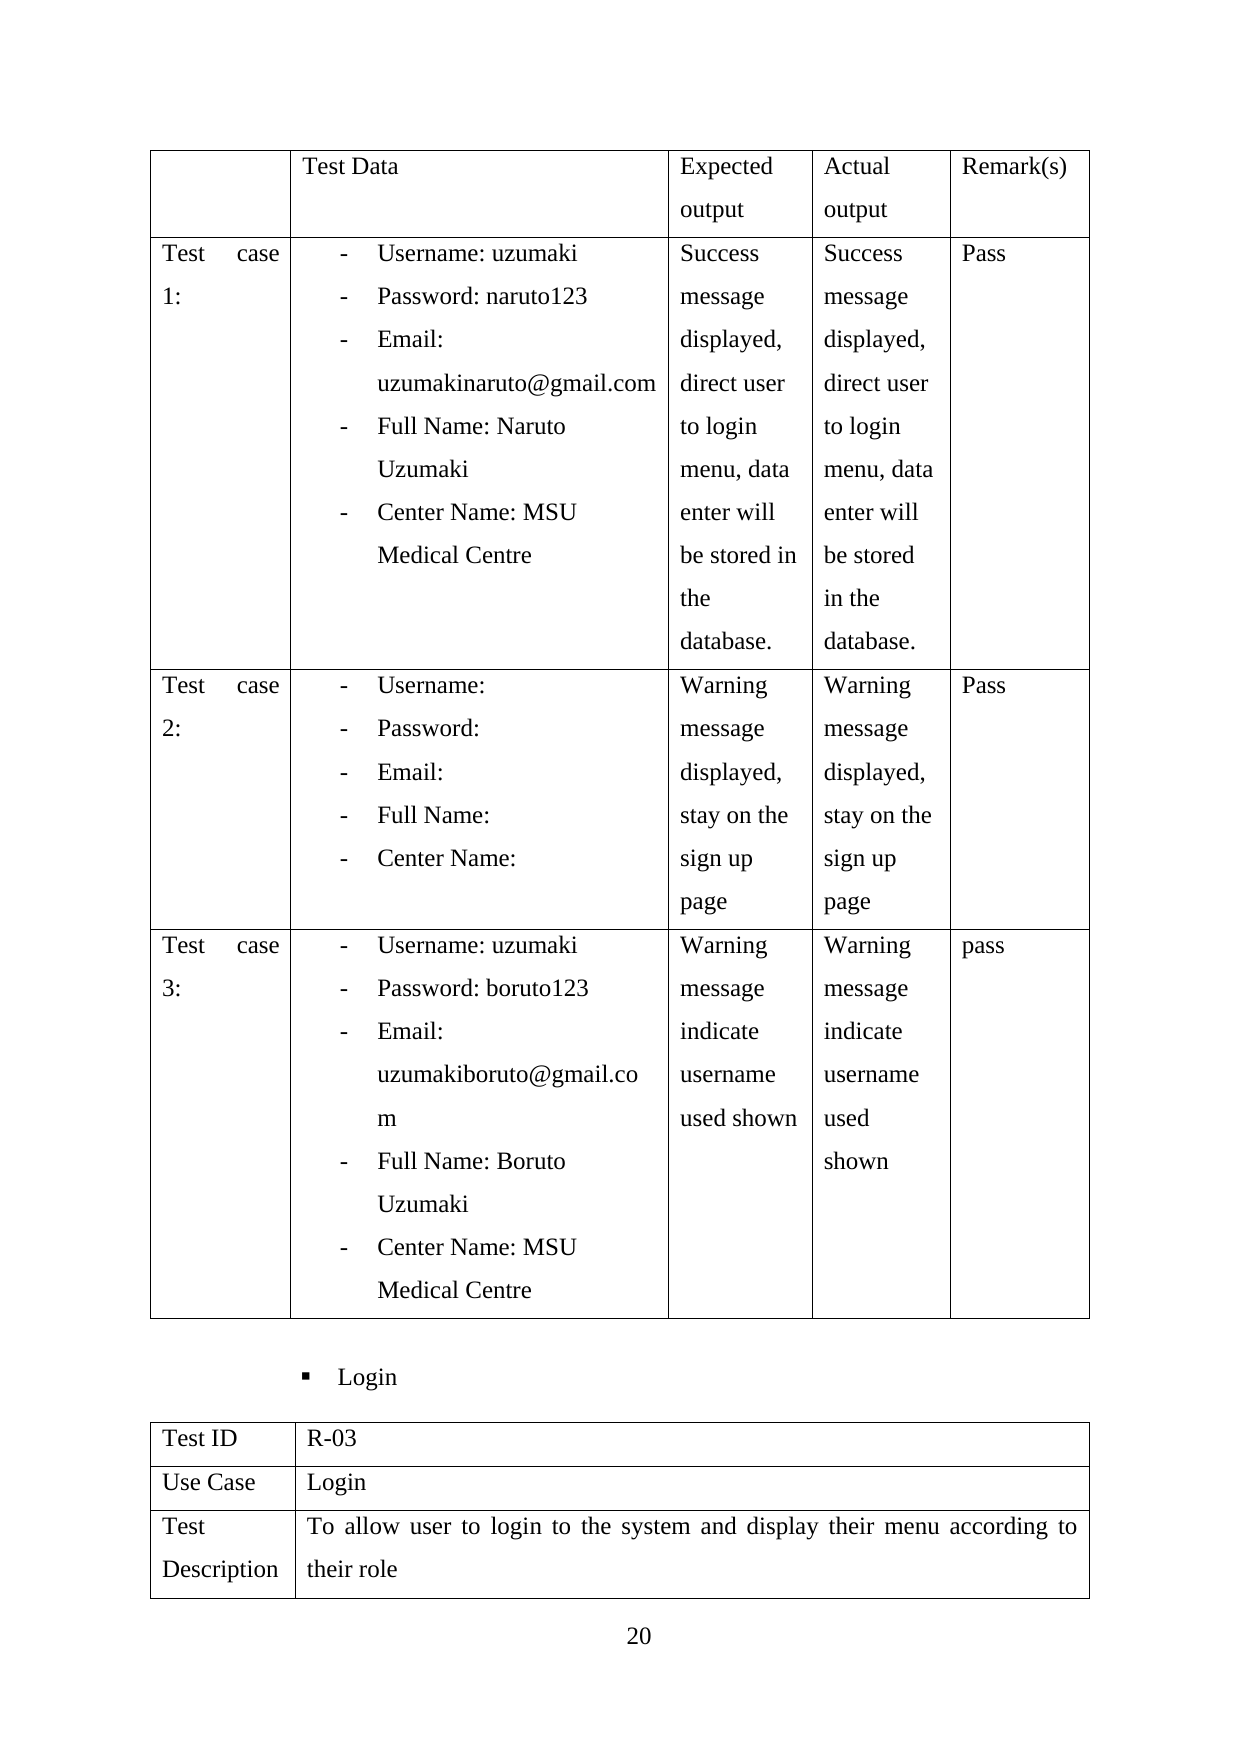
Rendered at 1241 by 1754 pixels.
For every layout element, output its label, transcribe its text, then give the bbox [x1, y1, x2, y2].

table_cell Username: uzumaki Password: boruto123 Email: uzumakiboruto@gmail.com Full Name: Boruto Uzumaki Center Name: MSU Medical Centre [291, 930, 668, 1318]
table_cell Success message displayed, direct user to login menu, data enter will be stored in the database. [813, 238, 950, 669]
table_cell Username: uzumaki Password: naruto123 Email: uzumakinaruto@gmail.com Full Name: Naruto Uzumaki Center Name: MSU Medical Centre [291, 238, 668, 669]
table_cell Warning message indicate username used shown [813, 930, 950, 1318]
table_cell Warning message displayed, stay on the sign up page [669, 670, 812, 929]
table_header R-03 [296, 1423, 1089, 1466]
table_cell Test case 2: [151, 670, 290, 929]
table_cell Pass [951, 670, 1089, 929]
table_header Test ID [151, 1423, 295, 1466]
table_cell Remark(s) [951, 151, 1089, 237]
table_cell Use Case [151, 1467, 295, 1510]
table_cell Login [296, 1467, 1089, 1510]
table_cell Expected output [669, 151, 812, 237]
table_cell Test Description [151, 1511, 295, 1597]
table_cell Test Data [291, 151, 668, 237]
table_cell Actual output [813, 151, 950, 237]
table_cell To allow user to login to the system and display their menu according to their role [296, 1511, 1089, 1597]
table_cell Test case 3: [151, 930, 290, 1318]
table_cell Warning message displayed, stay on the sign up page [813, 670, 950, 929]
list Login [300, 1362, 1090, 1391]
table_cell Username: Password: Email: Full Name: Center Name: [291, 670, 668, 929]
table_cell pass [951, 930, 1089, 1318]
table_cell Warning message indicate username used shown [669, 930, 812, 1318]
table_cell Test case 1: [151, 238, 290, 669]
table_cell Pass [951, 238, 1089, 669]
table_cell [151, 151, 290, 237]
table_cell Success message displayed, direct user to login menu, data enter will be stored in the database. [669, 238, 812, 669]
